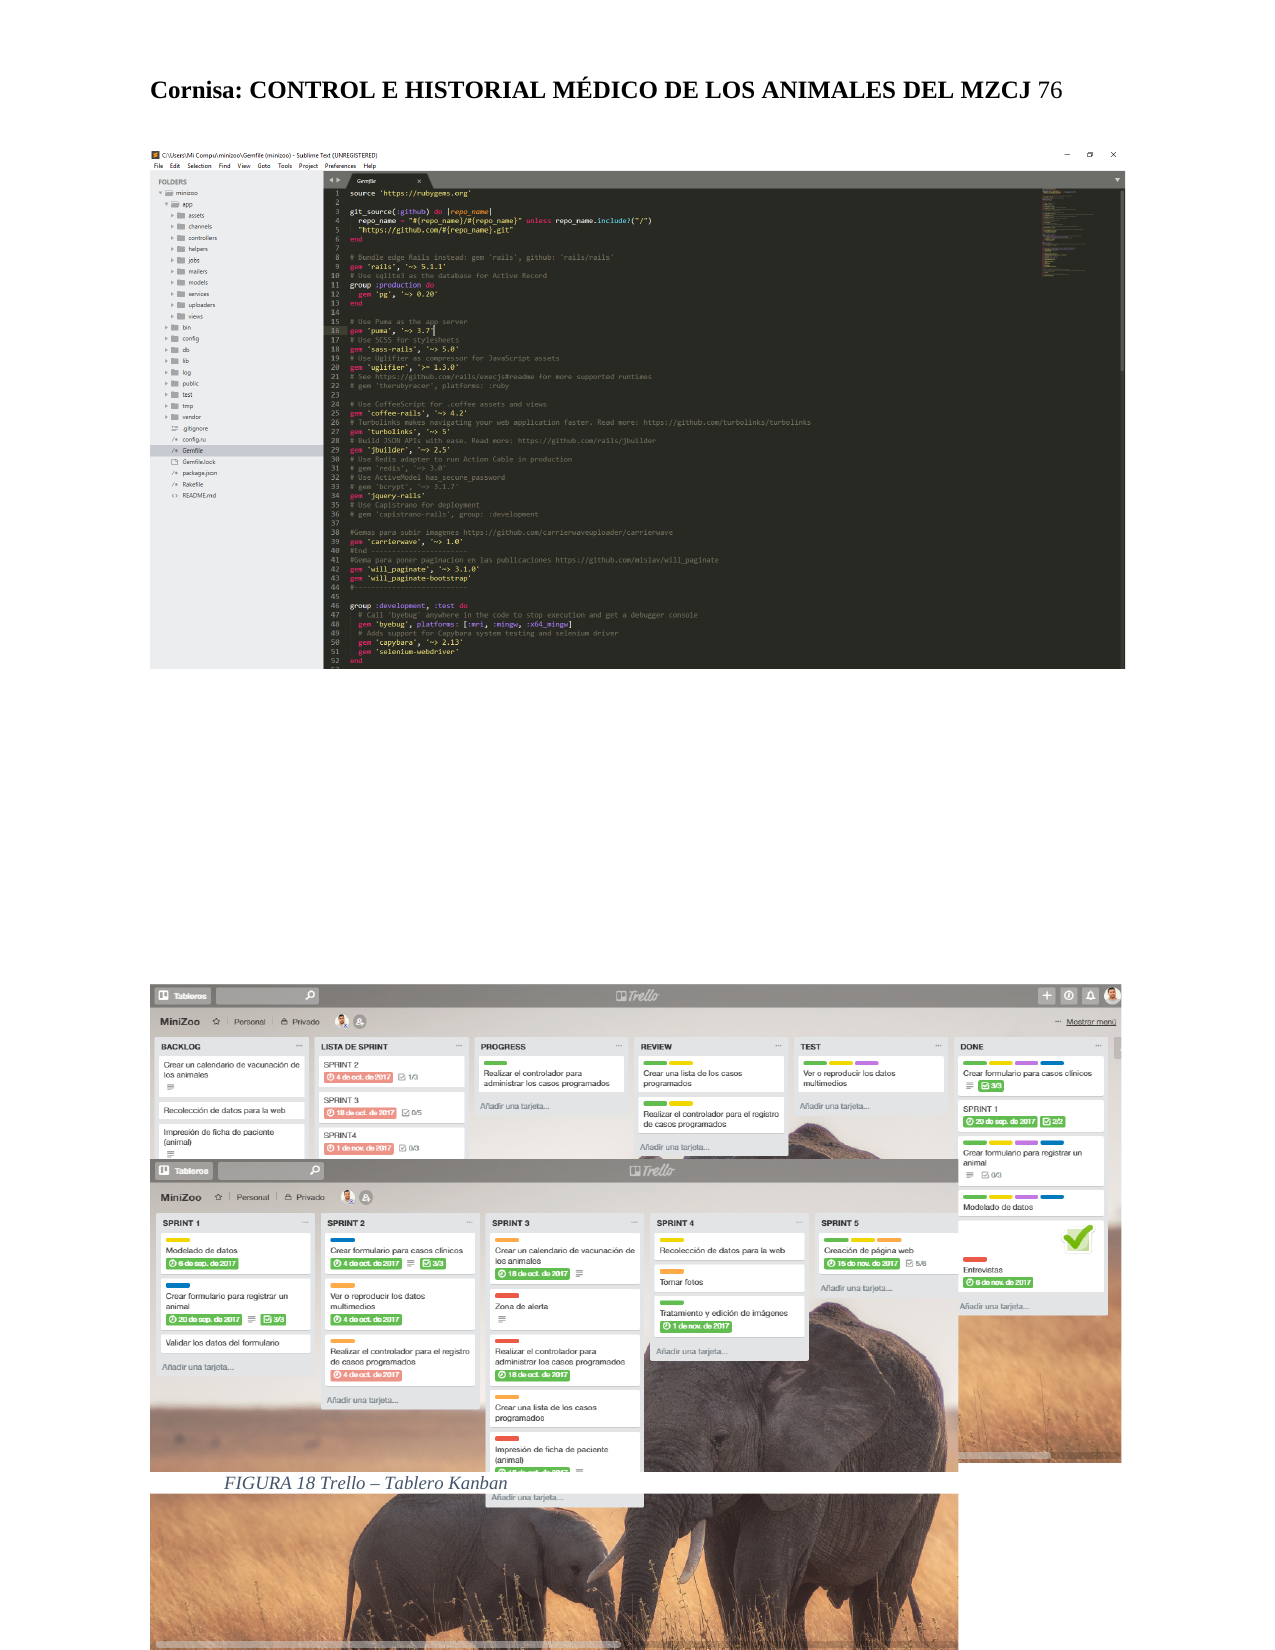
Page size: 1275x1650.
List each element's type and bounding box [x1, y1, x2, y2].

picture [150, 984, 1122, 1472]
picture [150, 1494, 958, 1650]
picture [150, 150, 1125, 669]
